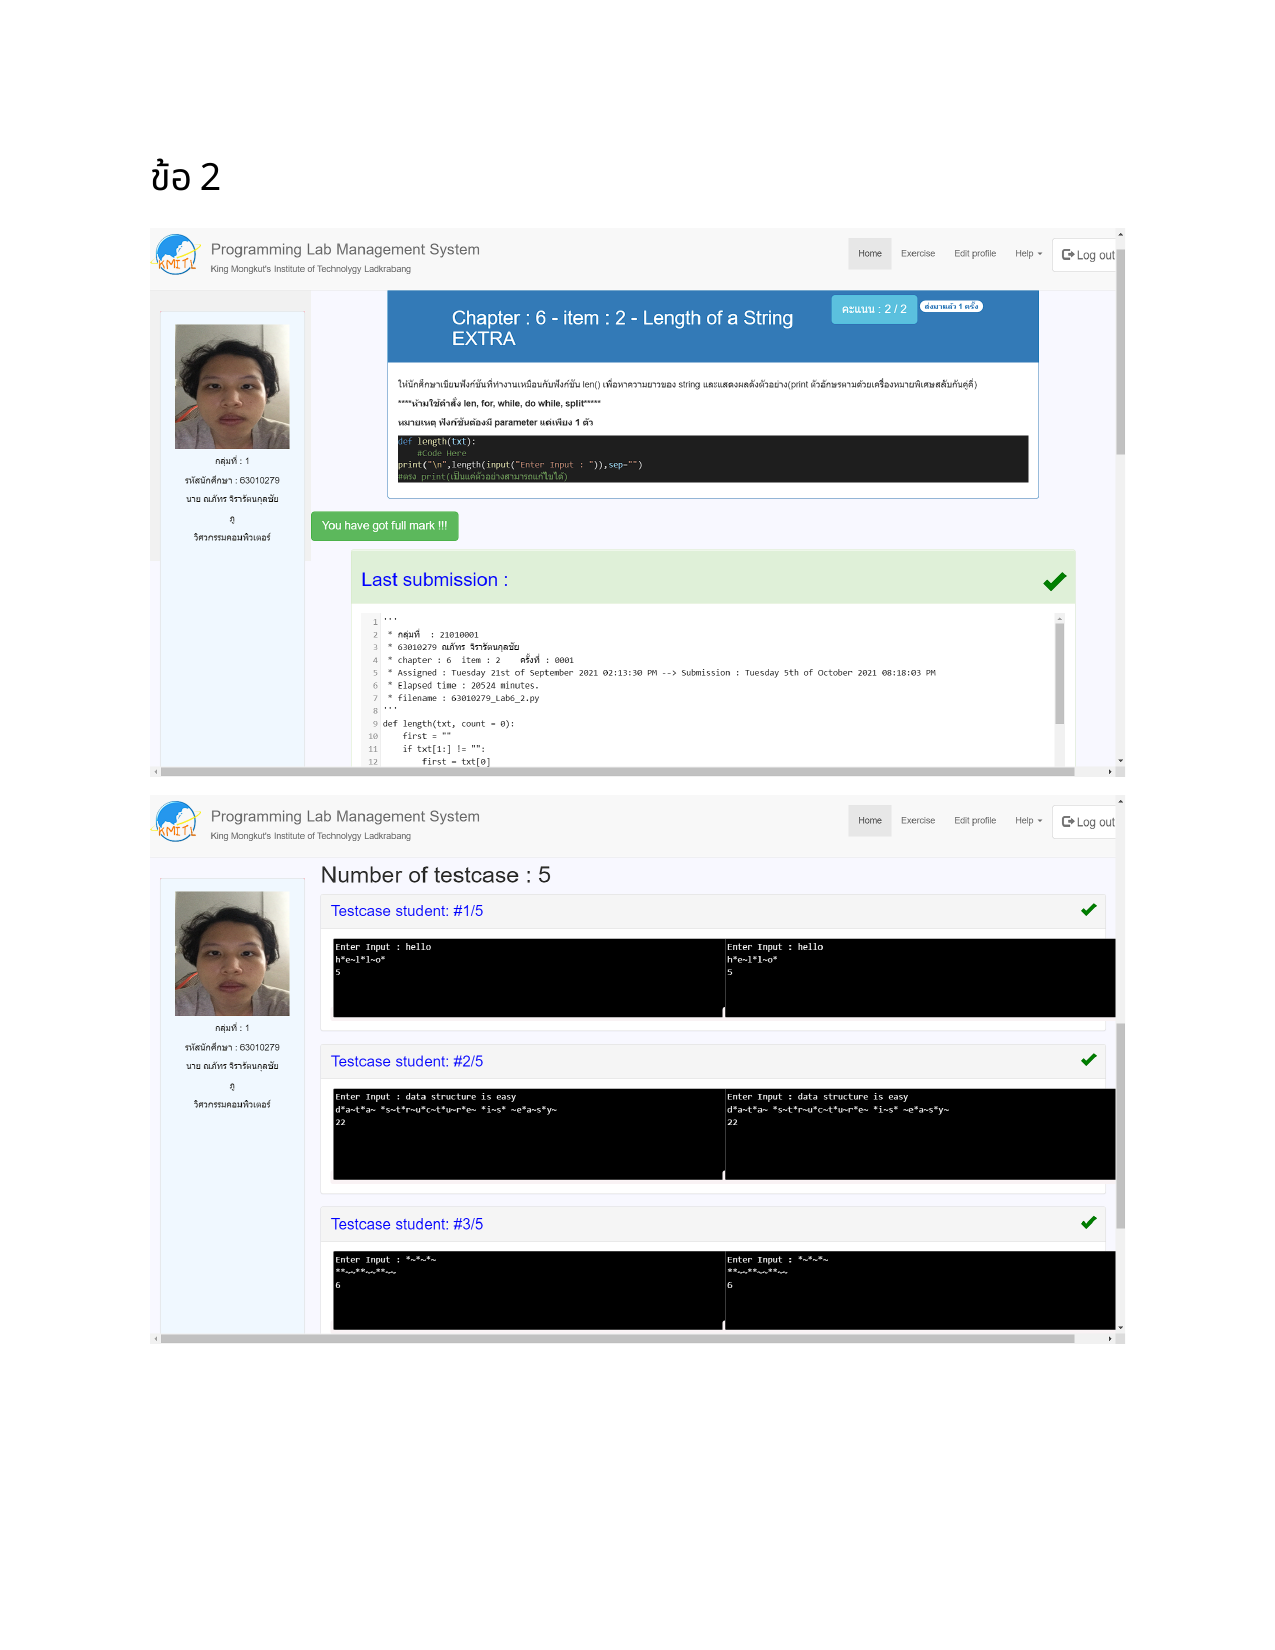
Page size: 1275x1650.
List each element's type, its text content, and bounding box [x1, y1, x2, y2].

picture [150, 795, 1125, 1344]
picture [150, 228, 1125, 777]
text ข้อ2 [150, 150, 1125, 207]
